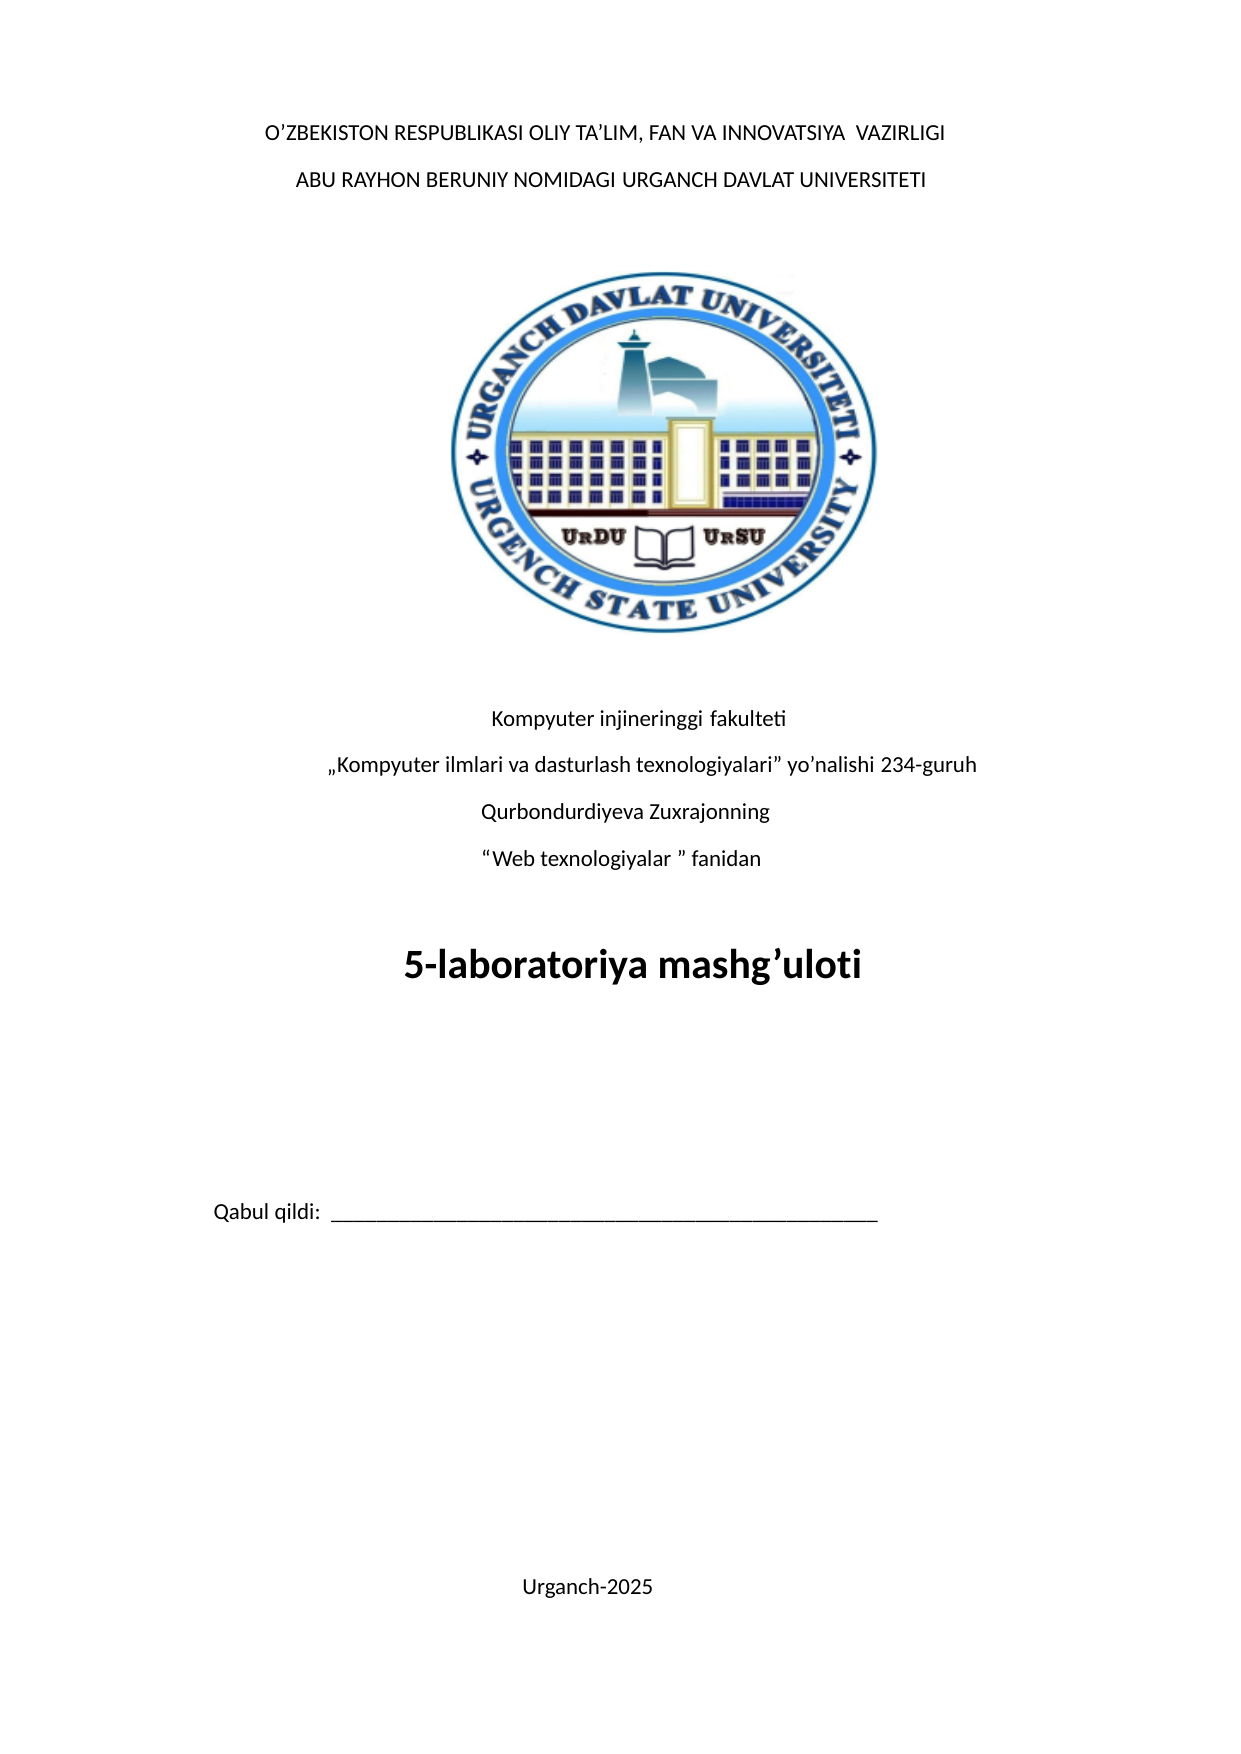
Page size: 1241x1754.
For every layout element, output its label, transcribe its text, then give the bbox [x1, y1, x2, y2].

text ABU RAYHON BERUNIY NOMIDAGI URGANCH DAVLAT UNIVERSITETI [177, 165, 1152, 193]
text 5-laboratoriya mashg’uloti [177, 938, 1152, 989]
text “Web texnologiyalar ” fanidan [177, 844, 1152, 872]
text „Kompyuter ilmlari va dasturlash texnologiyalari” yo’nalishi 234-guruh [177, 751, 1152, 779]
text Qurbondurdiyeva Zuxrajonning [177, 797, 1152, 826]
text Kompyuter injineringgi fakulteti [177, 704, 1152, 732]
text Urganch-2025 [177, 1572, 1152, 1600]
text O’ZBEKISTON RESPUBLIKASI OLIY TA’LIM, FAN VA INNOVATSIYA VAZIRLIGI [177, 118, 1152, 146]
picture [450, 271, 879, 636]
text Qabul qildi: ________________________________________________ [177, 1197, 1152, 1225]
